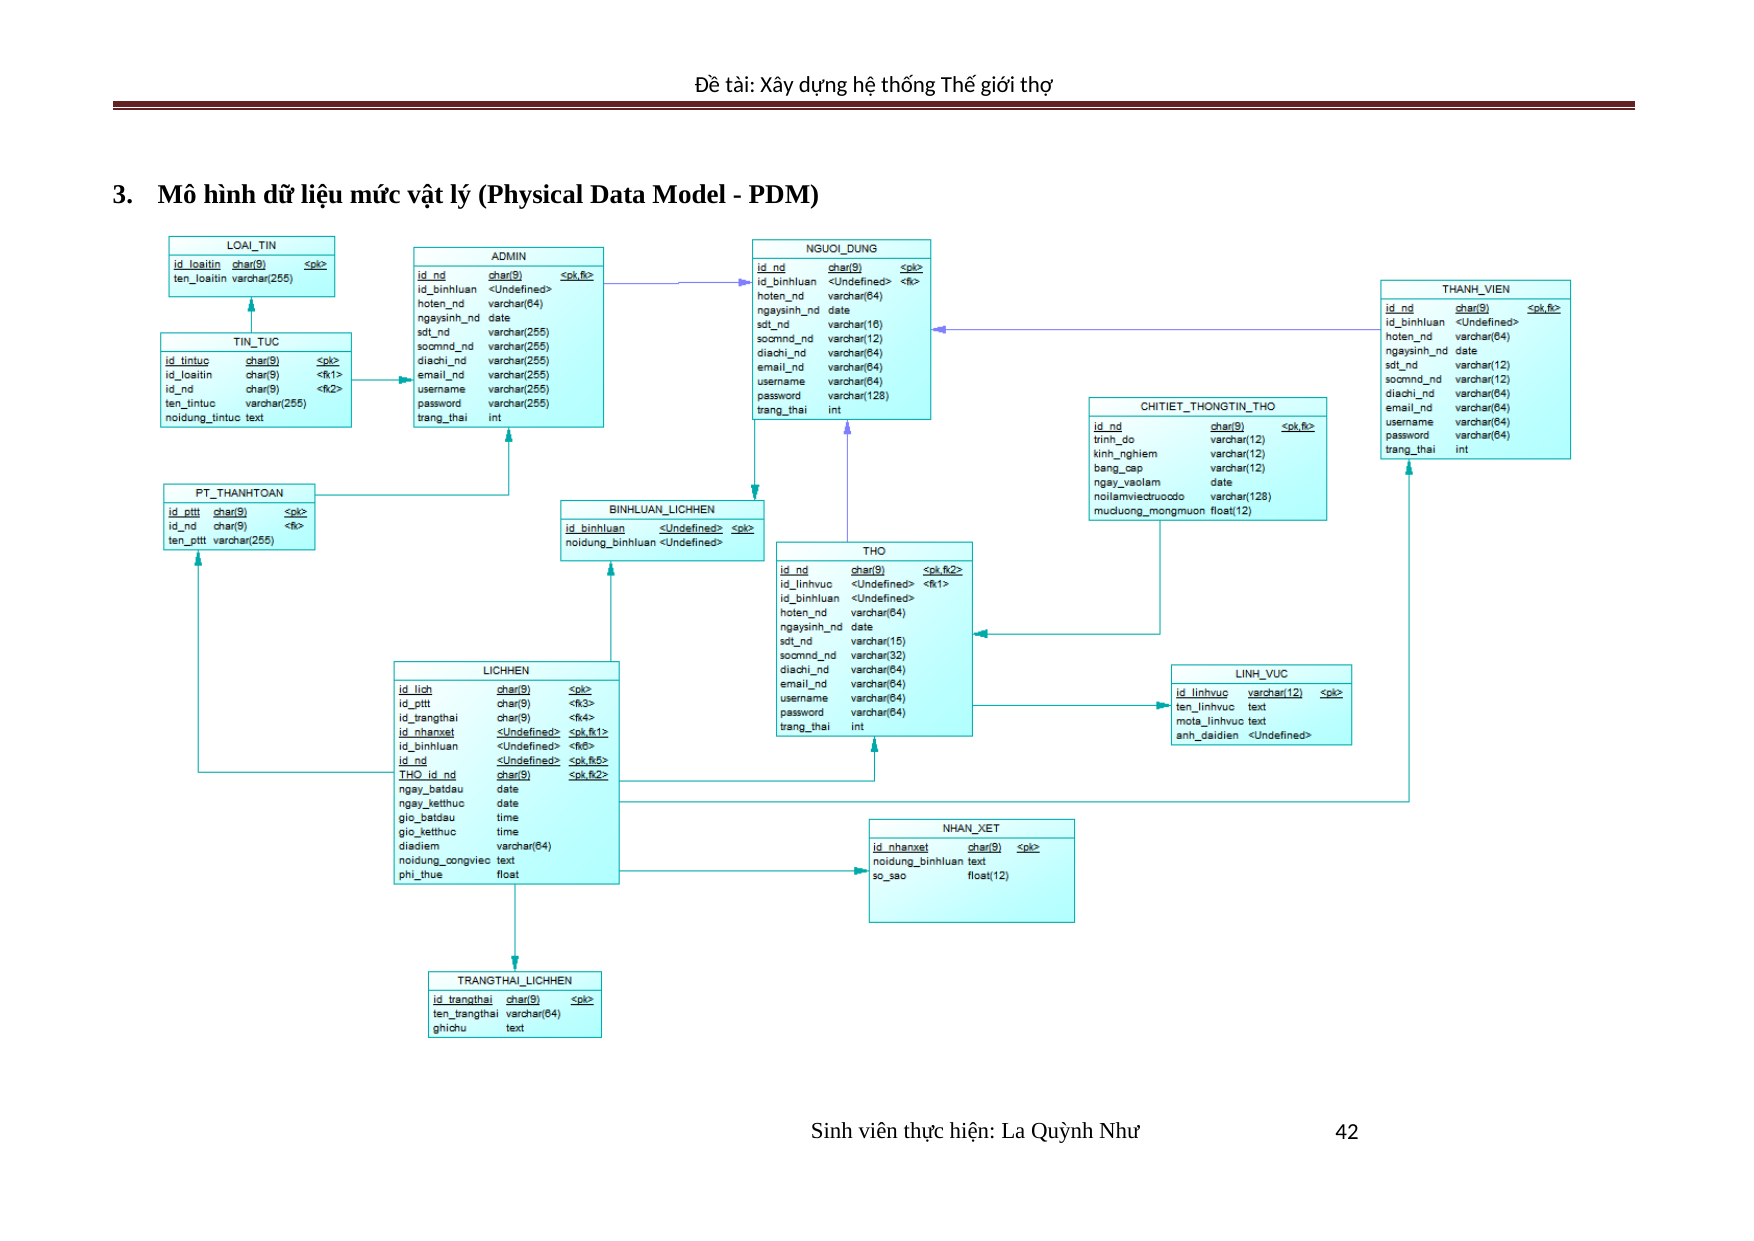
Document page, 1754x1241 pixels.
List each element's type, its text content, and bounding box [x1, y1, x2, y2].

subtitle Mô hình dữ liệu mức vật lý (Physical Data Model - PDM) [112, 178, 1635, 210]
picture [155, 225, 1593, 1049]
